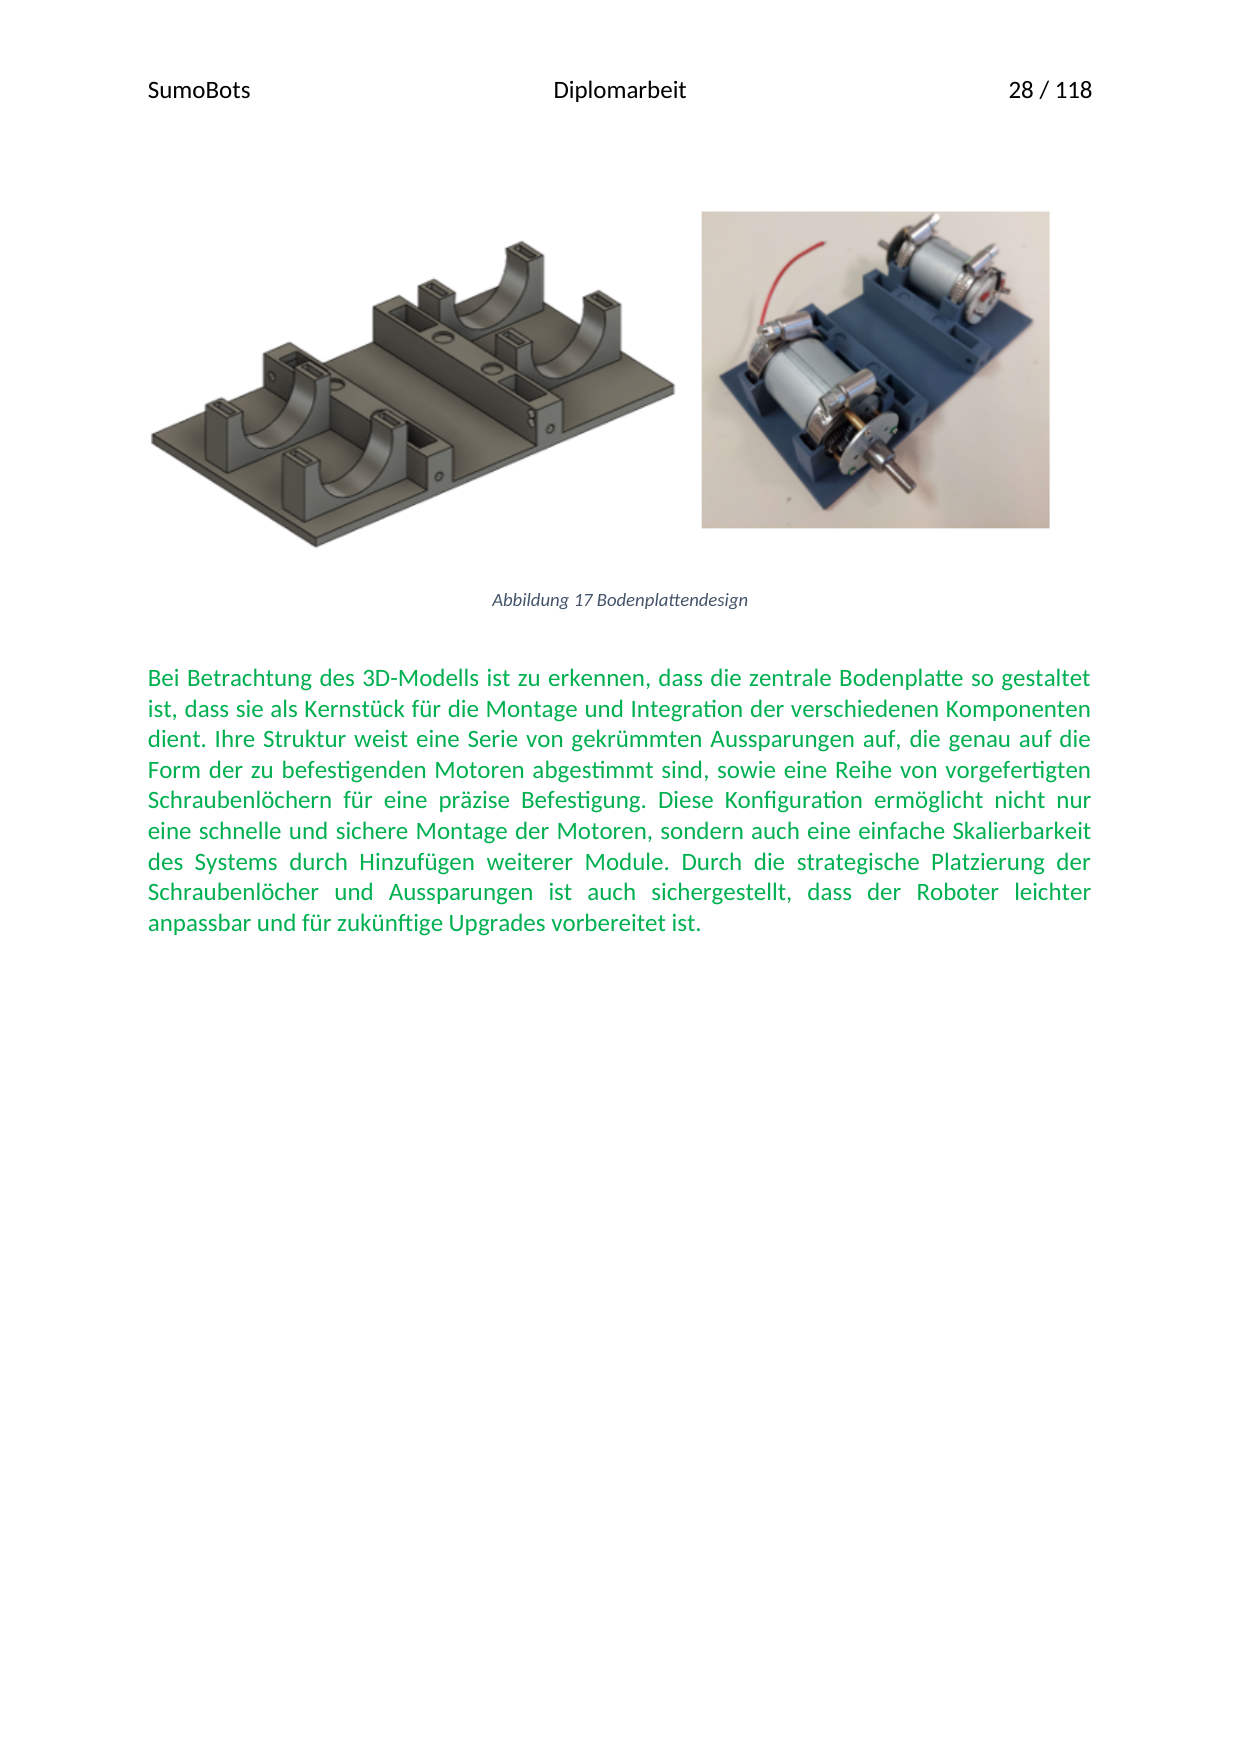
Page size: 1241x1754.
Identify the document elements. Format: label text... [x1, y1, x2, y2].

picture [147, 178, 1093, 589]
text Abbildung 17 Bodenplattendesign [148, 589, 1093, 611]
text Bei Betrachtung des 3D-Modells ist zu erkennen, dass die zentrale Bodenplatte so gestaltet ist, dass sie als Kernstück für die Montage und Integration der verschiedenen Komponenten dient. Ihre Struktur weist eine Serie von gekrümmten Aussparungen auf, die genau auf die Form der zu befestigenden Motoren abgestimmt sind, sowie eine Reihe von vorgefertigten Schraubenlöchern für eine präzise Befestigung. Diese Konfiguration ermöglicht nicht nur eine schnelle und sichere Montage der Motoren, sondern auch eine einfache Skalierbarkeit des Systems durch Hinzufügen weiterer Module. Durch die strategische Platzierung der Schraubenlöcher und Aussparungen ist auch sichergestellt, dass der Roboter leichter anpassbar und für zukünftige Upgrades vorbereitet ist. [148, 663, 1093, 937]
